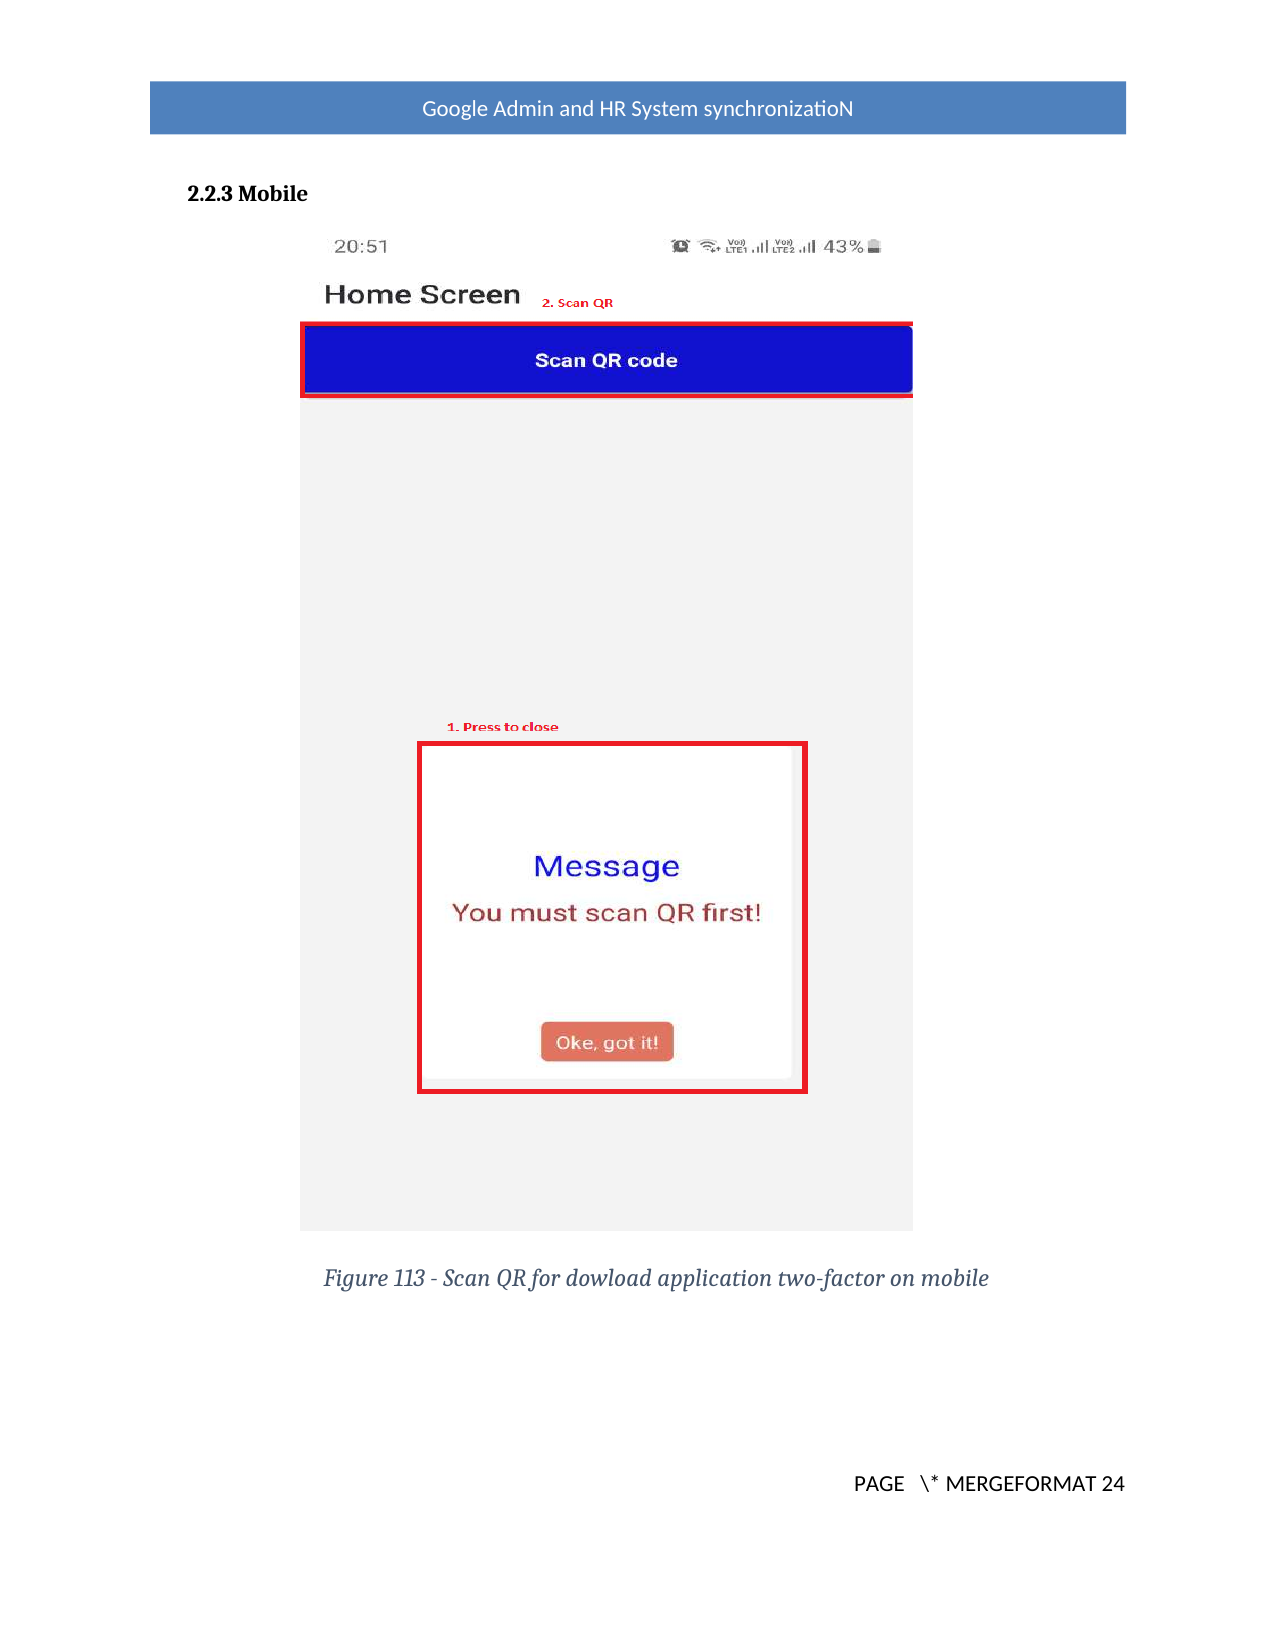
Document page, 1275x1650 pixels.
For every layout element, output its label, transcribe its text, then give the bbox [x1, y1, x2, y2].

subtitle 2.2.3 Mobile [187, 181, 1125, 207]
picture [300, 231, 913, 1231]
